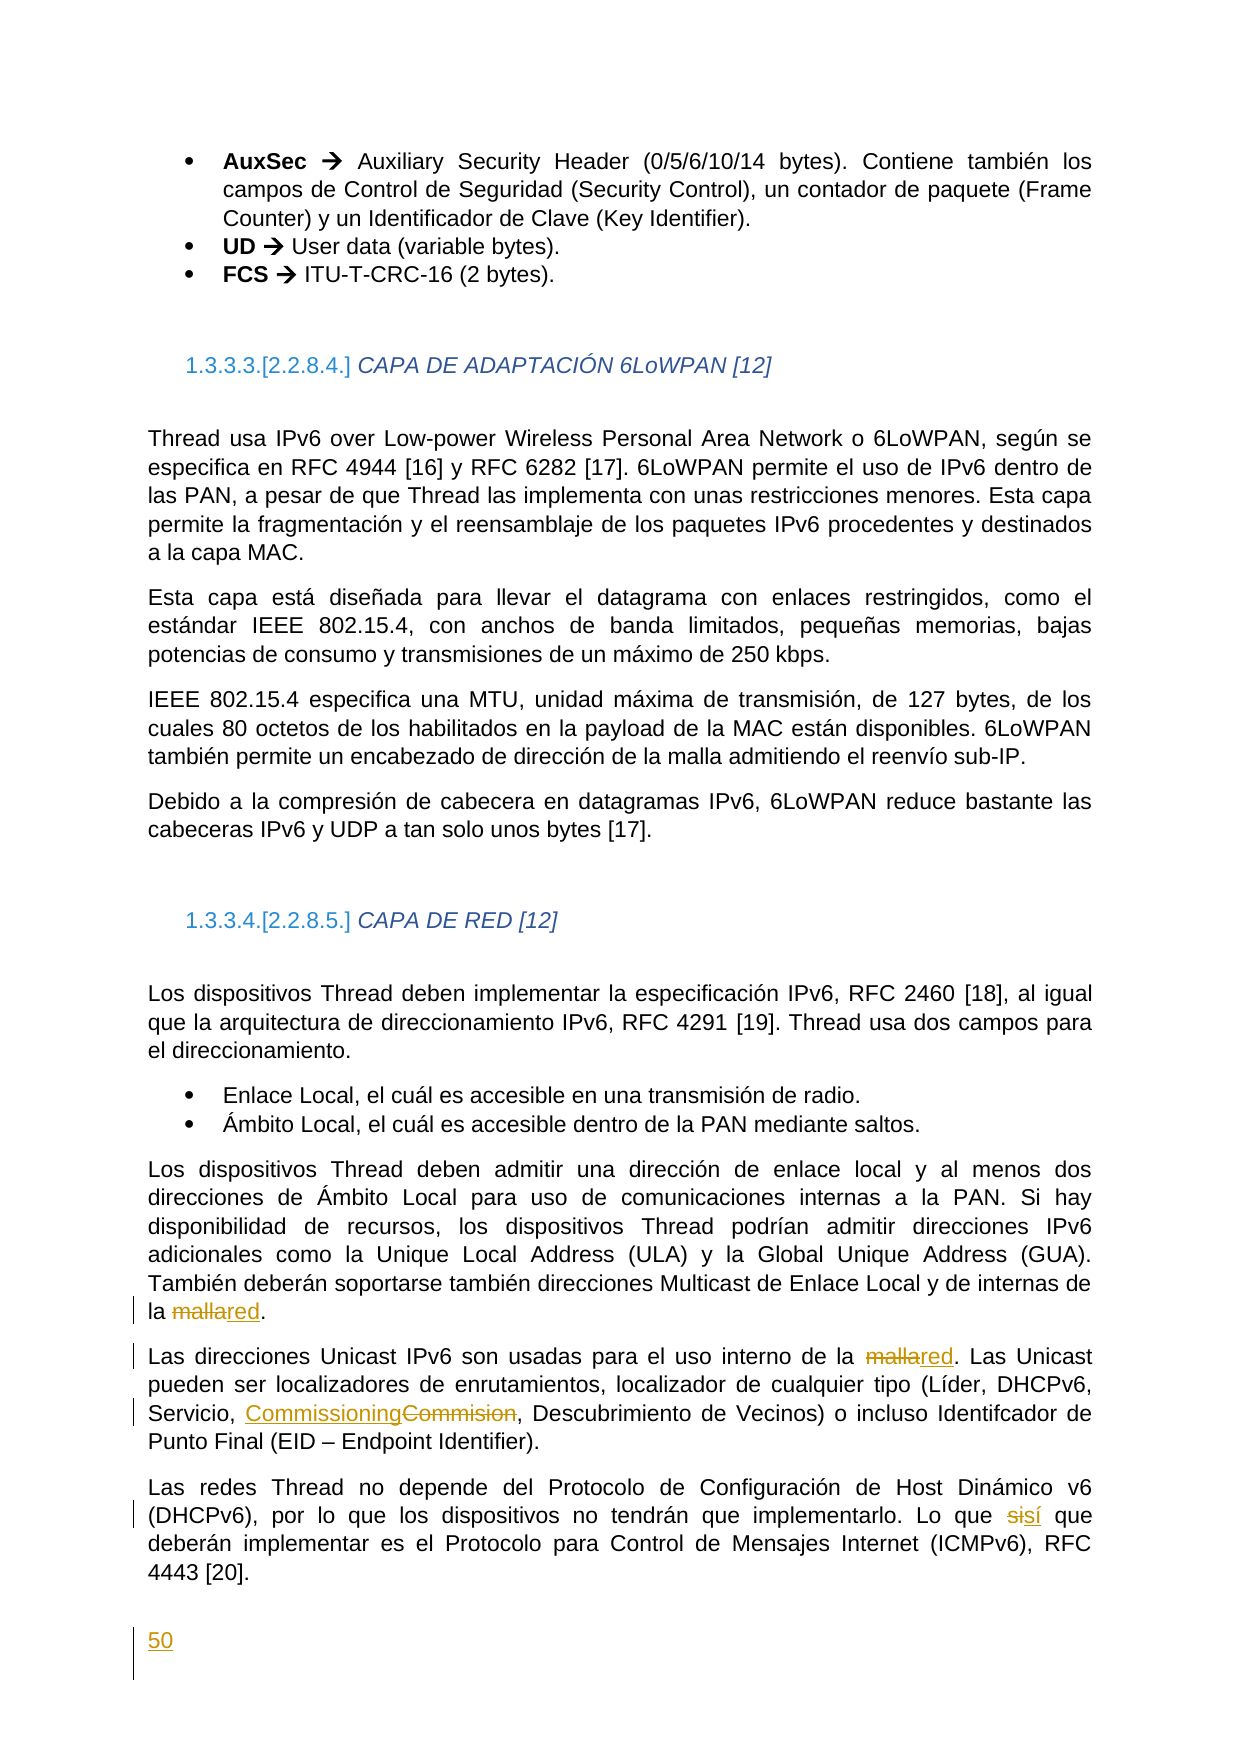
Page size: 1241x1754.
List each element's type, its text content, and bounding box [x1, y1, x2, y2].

list UD User data (variable bytes). [185, 233, 1092, 259]
subtitle CAPA DE ADAPTACIÓN 6LoWPAN [12] [185, 352, 1092, 378]
list FCS ITU-T-CRC-16 (2 bytes). [185, 261, 1092, 288]
text Debido a la compresión de cabecera en datagramas IPv6, 6LoWPAN reduce bastante las cabeceras IPv6 y UDP a tan solo unos bytes [17]. [148, 788, 1092, 843]
list AuxSec Auxiliary Security Header (0/5/6/10/14 bytes). Contiene también los campos de Control de Seguridad (Security Control), un contador de paquete (Frame Counter) y un Identificador de Clave (Key Identifier). [185, 148, 1092, 231]
text Las redes Thread no depende del Protocolo de Configuración de Host Dinámico v6 (DHCPv6), por lo que los dispositivos no tendrán que implementarlo. Lo que que deberán implementar es el Protocolo para Control de Mensajes Internet (ICMPv6), RFC 4443 [20]. [148, 1473, 1092, 1585]
text Los dispositivos Thread deben admitir una dirección de enlace local y al menos dos direcciones de Ámbito Local para uso de comunicaciones internas a la PAN. Si hay disponibilidad de recursos, los dispositivos Thread podrían admitir direcciones IPv6 adicionales como la Unique Local Address (ULA) y la Global Unique Address (GUA). También deberán soportarse también direcciones Multicast de Enlace Local y de internas de la . [148, 1156, 1092, 1324]
subtitle CAPA DE RED [12] [185, 907, 1092, 933]
text Los dispositivos Thread deben implementar la especificación IPv6, RFC 2460 [18], al igual que la arquitectura de direccionamiento IPv6, RFC 4291 [19]. Thread usa dos campos para el direccionamiento. [148, 980, 1092, 1063]
list Enlace Local, el cuál es accesible en una transmisión de radio. [185, 1082, 1092, 1108]
text Esta capa está diseñada para llevar el datagrama con enlaces restringidos, como el estándar IEEE 802.15.4, con anchos de banda limitados, pequeñas memorias, bajas potencias de consumo y transmisiones de un máximo de 250 kbps. [148, 584, 1092, 667]
list Ámbito Local, el cuál es accesible dentro de la PAN mediante saltos. [185, 1111, 1092, 1137]
text Las direcciones Unicast IPv6 son usadas para el uso interno de la . Las Unicast pueden ser localizadores de enrutamientos, localizador de cualquier tipo (Líder, DHCPv6, Servicio, , Descubrimiento de Vecinos) o incluso Identifcador de Punto Final (EID – Endpoint Identifier). [148, 1343, 1092, 1455]
text Thread usa IPv6 over Low-power Wireless Personal Area Network o 6LoWPAN, según se especifica en RFC 4944 [16] y RFC 6282 [17]. 6LoWPAN permite el uso de IPv6 dentro de las PAN, a pesar de que Thread las implementa con unas restricciones menores. Esta capa permite la fragmentación y el reensamblaje de los paquetes IPv6 procedentes y destinados a la capa MAC. [148, 425, 1092, 565]
text IEEE 802.15.4 especifica una MTU, unidad máxima de transmisión, de 127 bytes, de los cuales 80 octetos de los habilitados en la payload de la MAC están disponibles. 6LoWPAN también permite un encabezado de dirección de la malla admitiendo el reenvío sub-IP. [148, 686, 1092, 769]
